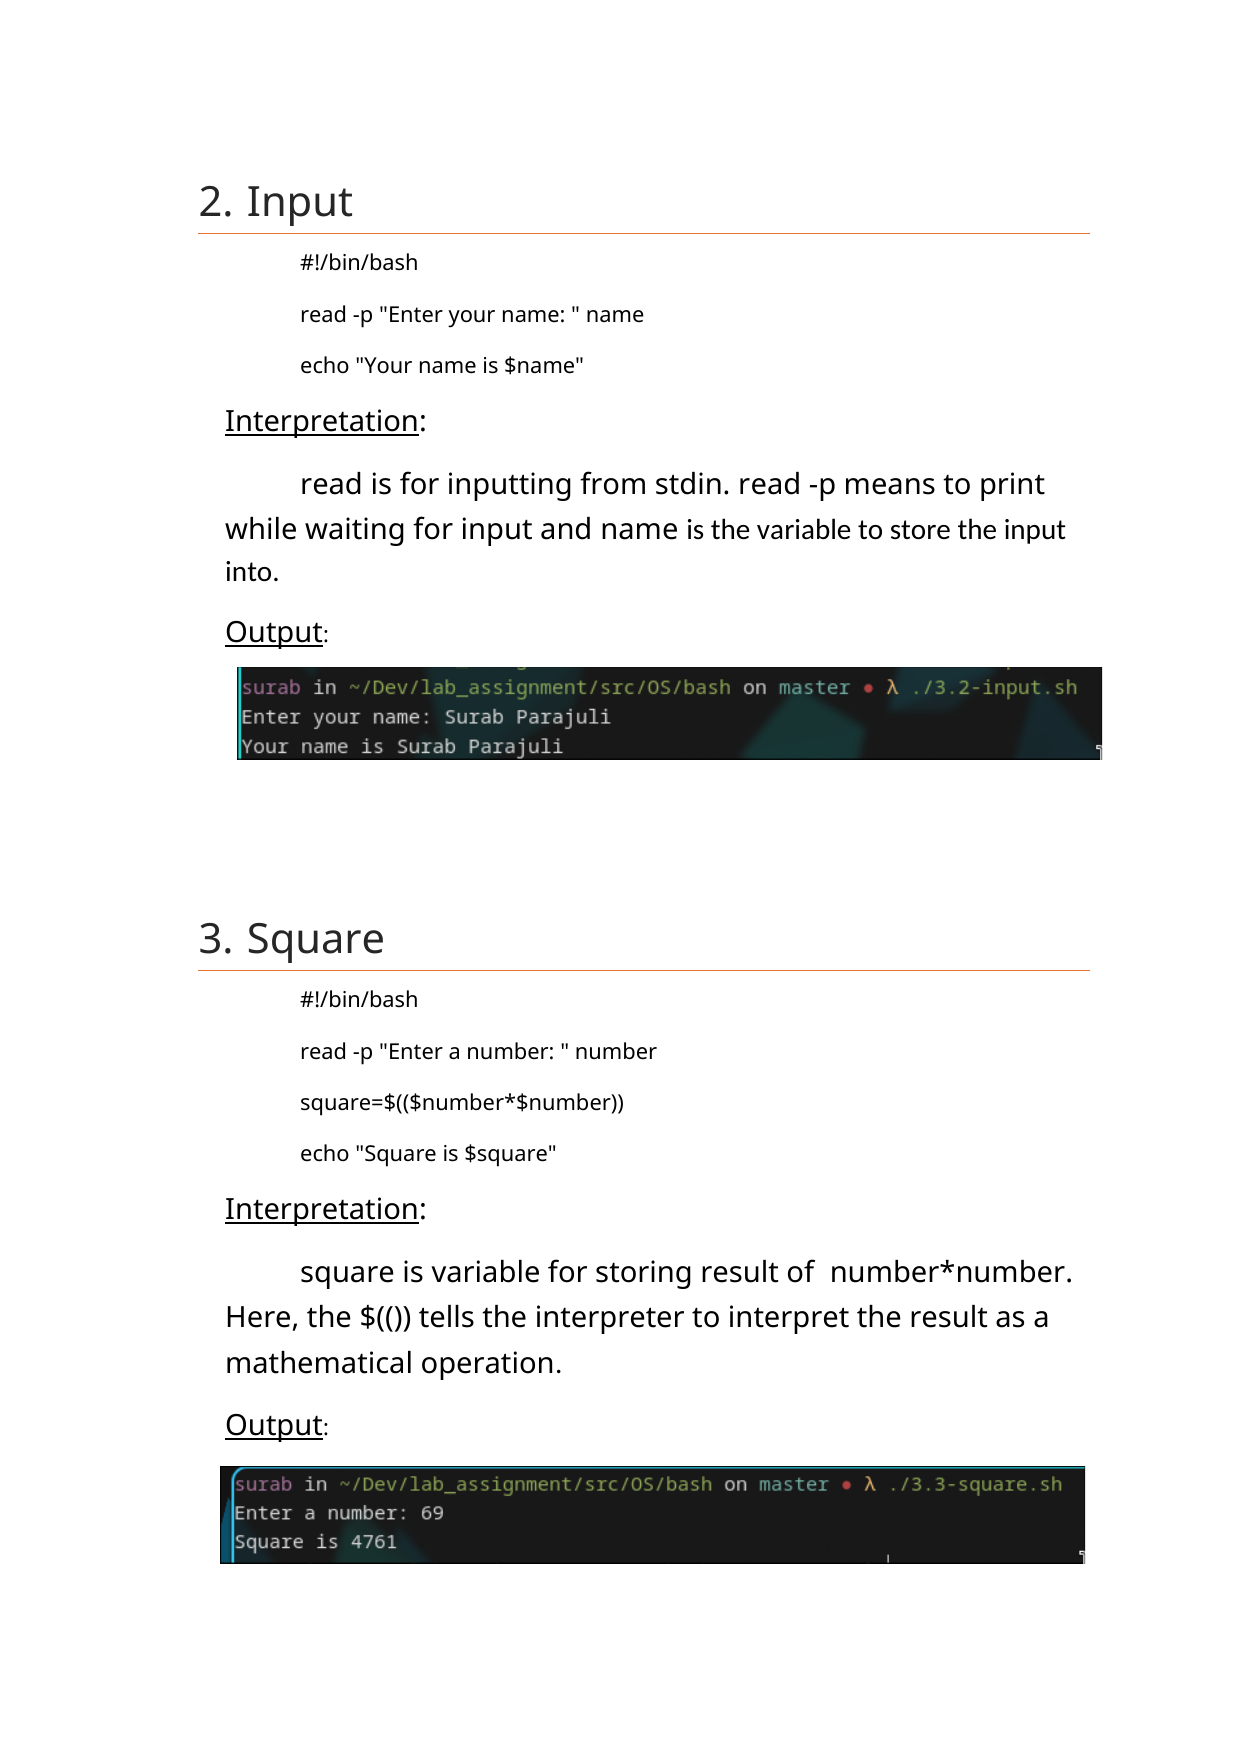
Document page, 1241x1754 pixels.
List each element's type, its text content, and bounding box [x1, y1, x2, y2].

picture [237, 667, 1103, 760]
subtitle Square [198, 909, 1090, 970]
text #!/bin/bash [225, 247, 1090, 276]
text Interpretation: [225, 401, 1090, 440]
text square=$(($number*$number)) [225, 1087, 1090, 1117]
text read -p "Enter your name: " name [225, 299, 1090, 329]
text echo "Your name is $name" [225, 350, 1090, 379]
text Output: [225, 1404, 1090, 1444]
text square is variable for storing result of number*number. Here, the $(()) tells the interpreter to interpret the result as a mathematical operation. [225, 1251, 1090, 1382]
text read is for inputting from stdin. read -p means to print while waiting for input and name is the variable to store the input into. [225, 463, 1090, 589]
text #!/bin/bash [225, 984, 1090, 1013]
picture [220, 1466, 1086, 1564]
text echo "Square is $square" [225, 1138, 1090, 1168]
subtitle Input [198, 172, 1090, 233]
text read -p "Enter a number: " number [225, 1036, 1090, 1066]
text Output: [225, 611, 1090, 651]
text Interpretation: [225, 1189, 1090, 1228]
